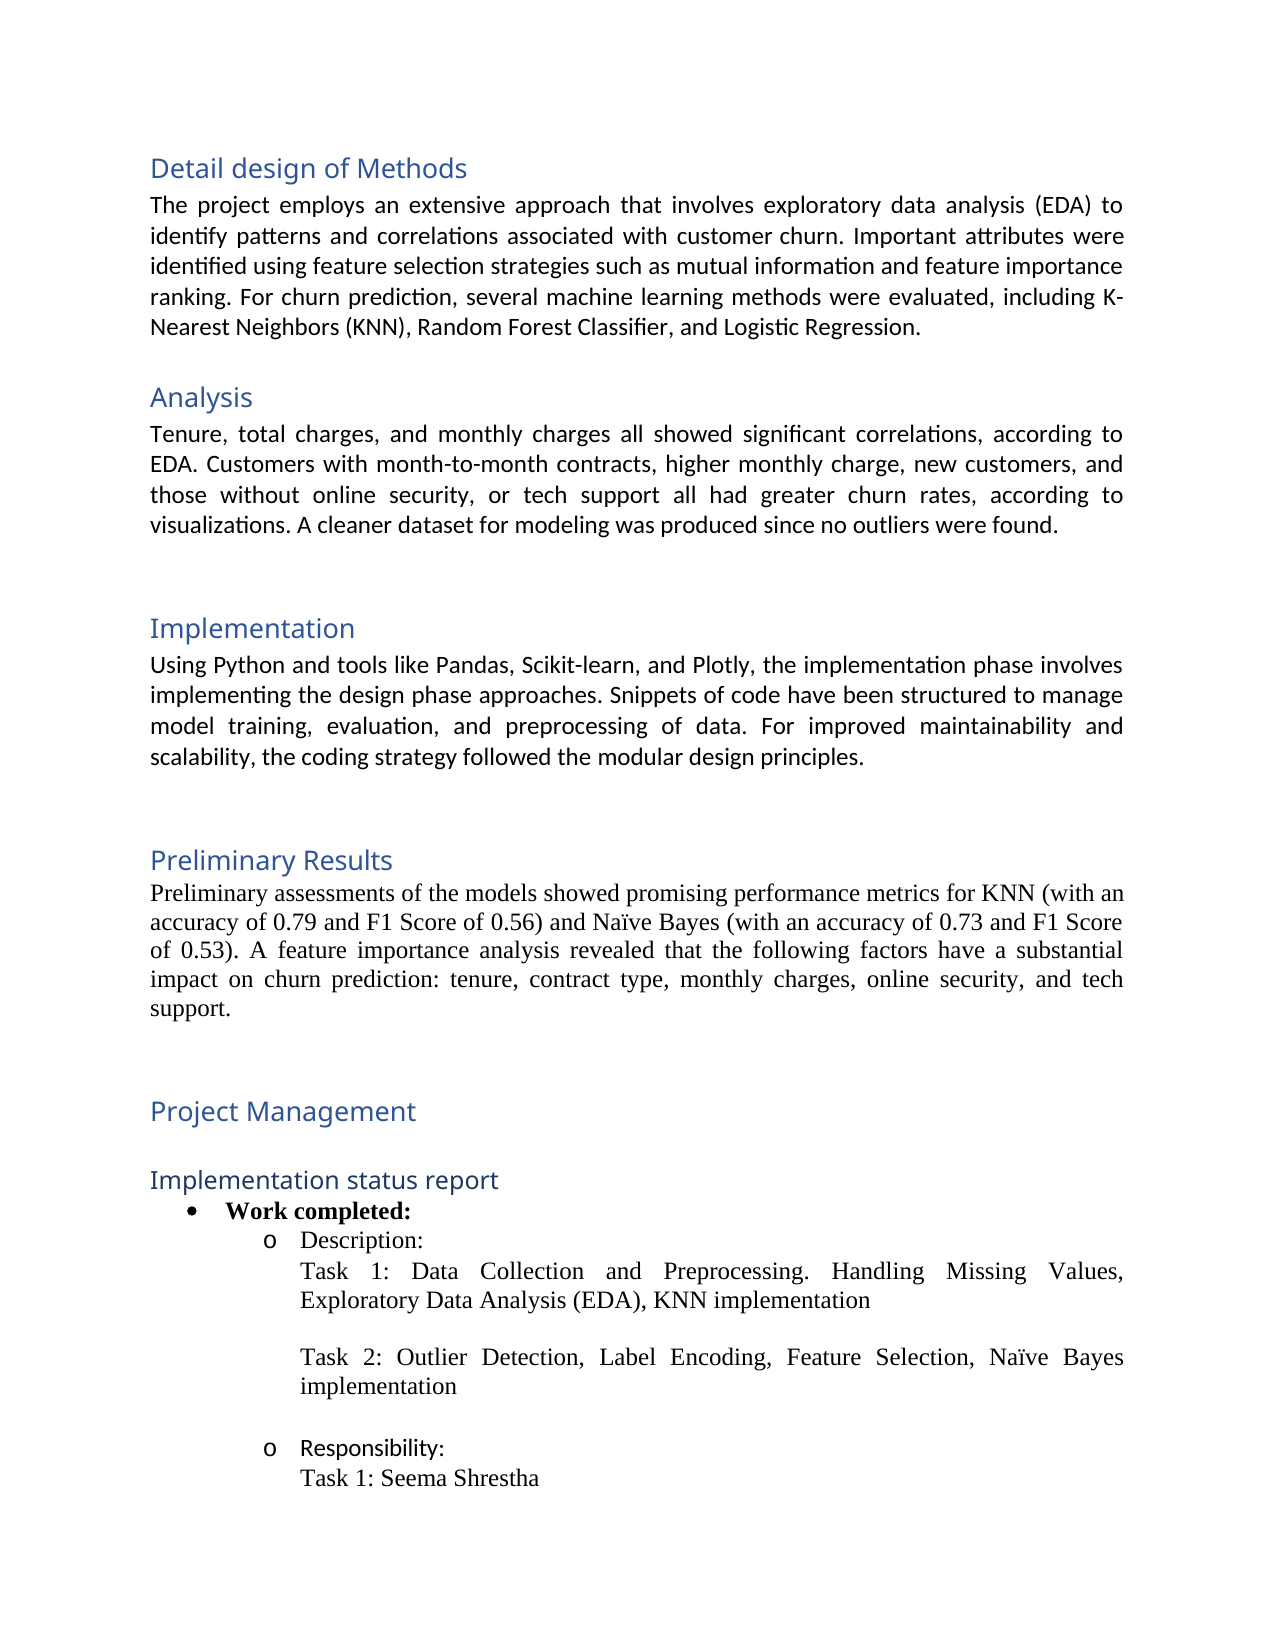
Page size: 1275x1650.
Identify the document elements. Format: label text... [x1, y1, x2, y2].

text Task 1: Seema Shrestha [300, 1463, 1125, 1492]
list Work completed: [187, 1196, 1125, 1225]
list Description: [262, 1225, 1125, 1256]
list Responsibility: [262, 1428, 1125, 1463]
subtitle Implementation [150, 610, 1125, 647]
subtitle Project Management [150, 1092, 1125, 1129]
text Task 2: Outlier Detection, Label Encoding, Feature Selection, Naïve Bayes implementation [300, 1342, 1125, 1400]
text Using Python and tools like Pandas, Scikit-learn, and Plotly, the implementation phase involves implementing the design phase approaches. Snippets of code have been structured to manage model training, evaluation, and preprocessing of data. For improved maintainability and scalability, the coding strategy followed the modular design principles. [150, 649, 1125, 771]
subtitle Detail design of Methods [150, 150, 1125, 187]
text Preliminary assessments of the models showed promising performance metrics for KNN (with an accuracy of 0.79 and F1 Score of 0.56) and Naïve Bayes (with an accuracy of 0.73 and F1 Score of 0.53). A feature importance analysis revealed that the following factors have a substantial impact on churn prediction: tenure, contract type, monthly charges, online security, and tech support. [150, 878, 1125, 1022]
subtitle Implementation status report [150, 1162, 1125, 1196]
subtitle Preliminary Results [150, 841, 1125, 878]
text The project employs an extensive approach that involves exploratory data analysis (EDA) to identify patterns and correlations associated with customer churn. Important attributes were identified using feature selection strategies such as mutual information and feature importance ranking. For churn prediction, several machine learning methods were evaluated, including K-Nearest Neighbors (KNN), Random Forest Classifier, and Logistic Regression. [150, 189, 1125, 342]
text Tenure, total charges, and monthly charges all showed significant correlations, according to EDA. Customers with month-to-month contracts, higher monthly charge, new customers, and those without online security, or tech support all had greater churn rates, according to visualizations. A cleaner dataset for modeling was produced since no outliers were found. [150, 418, 1125, 540]
subtitle Analysis [150, 379, 1125, 416]
text Task 1: Data Collection and Preprocessing. Handling Missing Values, Exploratory Data Analysis (EDA), KNN implementation [300, 1256, 1125, 1313]
